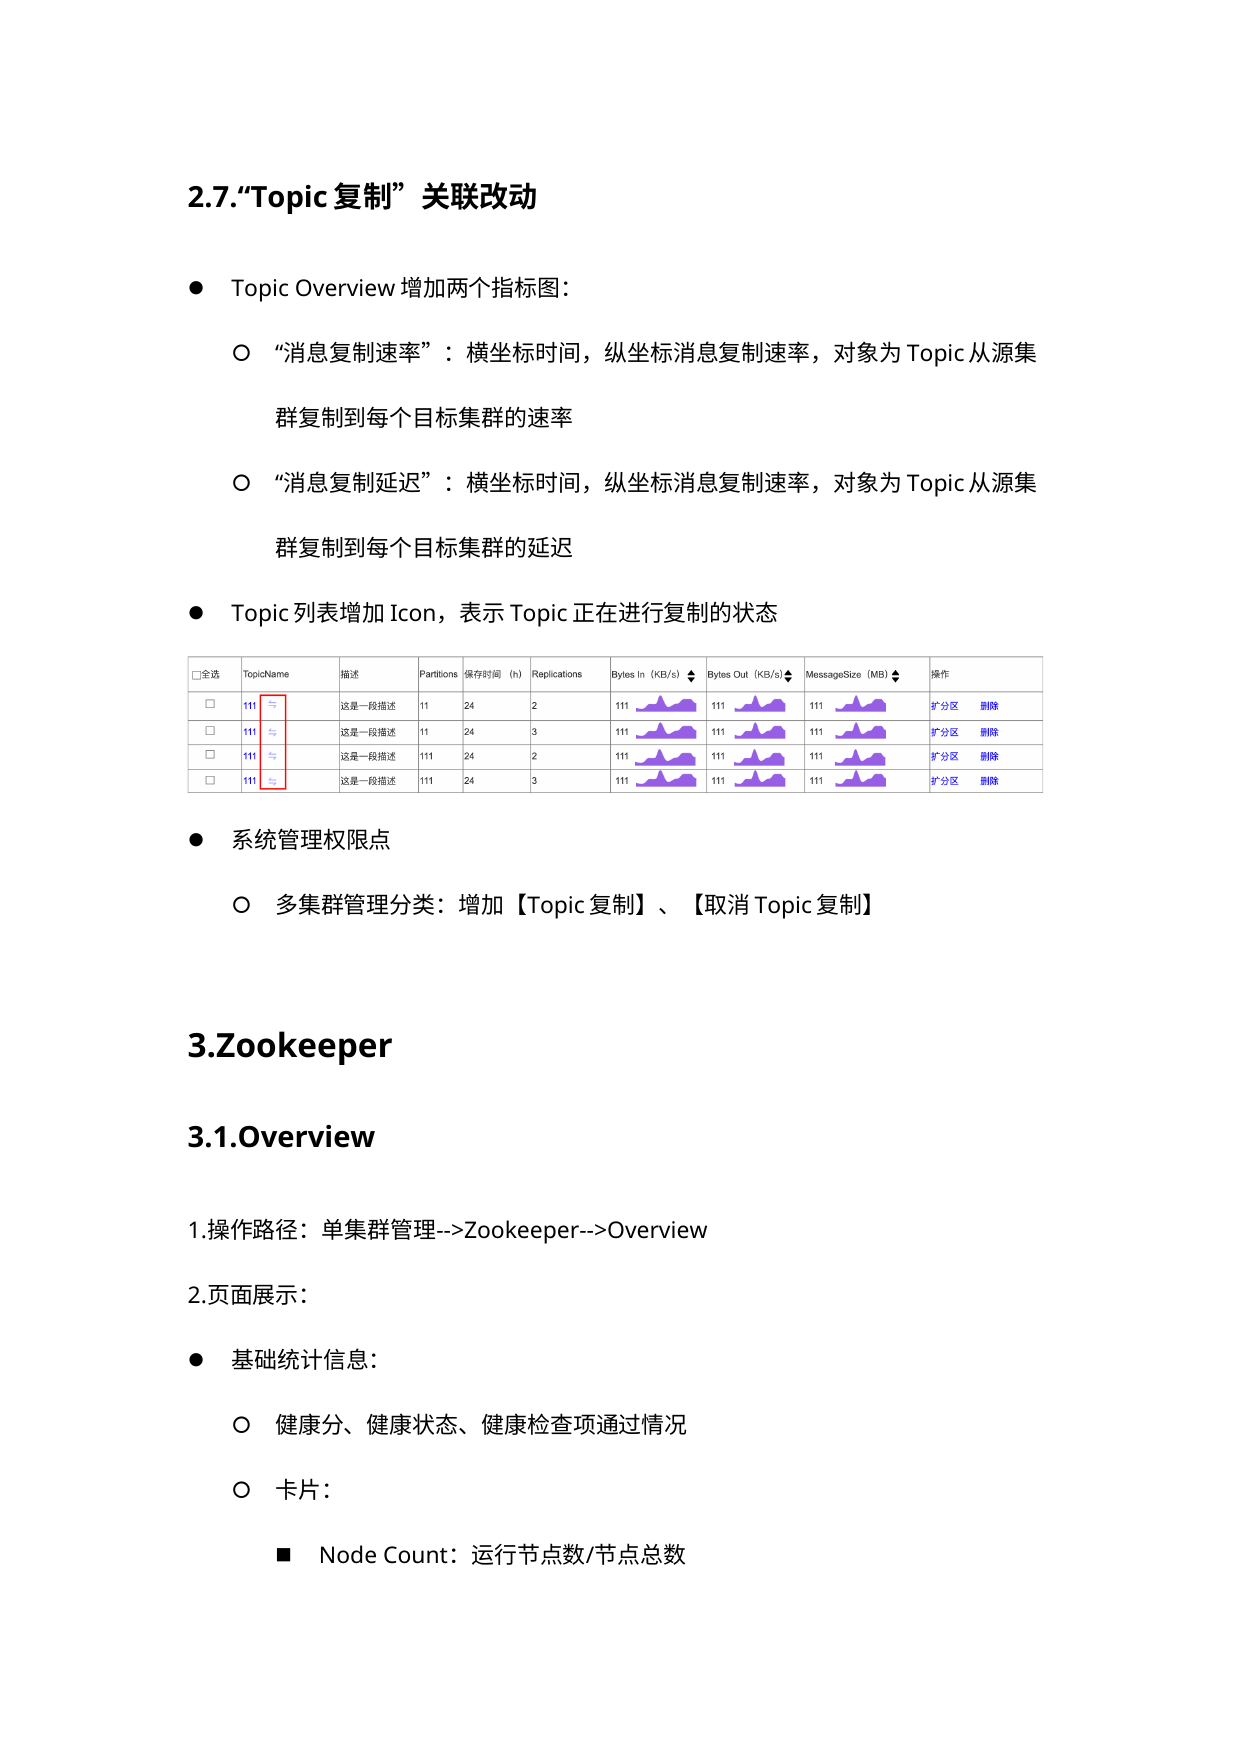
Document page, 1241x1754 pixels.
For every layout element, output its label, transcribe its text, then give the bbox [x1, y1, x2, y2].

list Topic列表增加Icon，表示Topic正在进行复制的状态 [187, 579, 1053, 644]
list 系统管理权限点 [187, 807, 1053, 872]
list “消息复制速率”：横坐标时间，纵坐标消息复制速率，对象为Topic从源集群复制到每个目标集群的速率 [231, 319, 1053, 449]
picture [187, 656, 1044, 794]
text 2.7.“Topic复制”关联改动 [187, 162, 1053, 227]
list 卡片： [231, 1456, 1053, 1521]
list Node Count：运行节点数/节点总数 [275, 1521, 1053, 1586]
list 多集群管理分类：增加【Topic复制】、【取消Topic复制】 [231, 872, 1053, 937]
text 3.Zookeeper [187, 1012, 1053, 1077]
text 1.操作路径：单集群管理-->Zookeeper-->Overview [187, 1196, 1053, 1261]
list Topic Overview增加两个指标图： [187, 254, 1053, 319]
list 健康分、健康状态、健康检查项通过情况 [231, 1391, 1053, 1456]
text 3.1.Overview [187, 1104, 1053, 1169]
text 2.页面展示： [187, 1261, 1053, 1326]
list “消息复制延迟”：横坐标时间，纵坐标消息复制速率，对象为Topic从源集群复制到每个目标集群的延迟 [231, 449, 1053, 579]
list 基础统计信息： [187, 1326, 1053, 1391]
